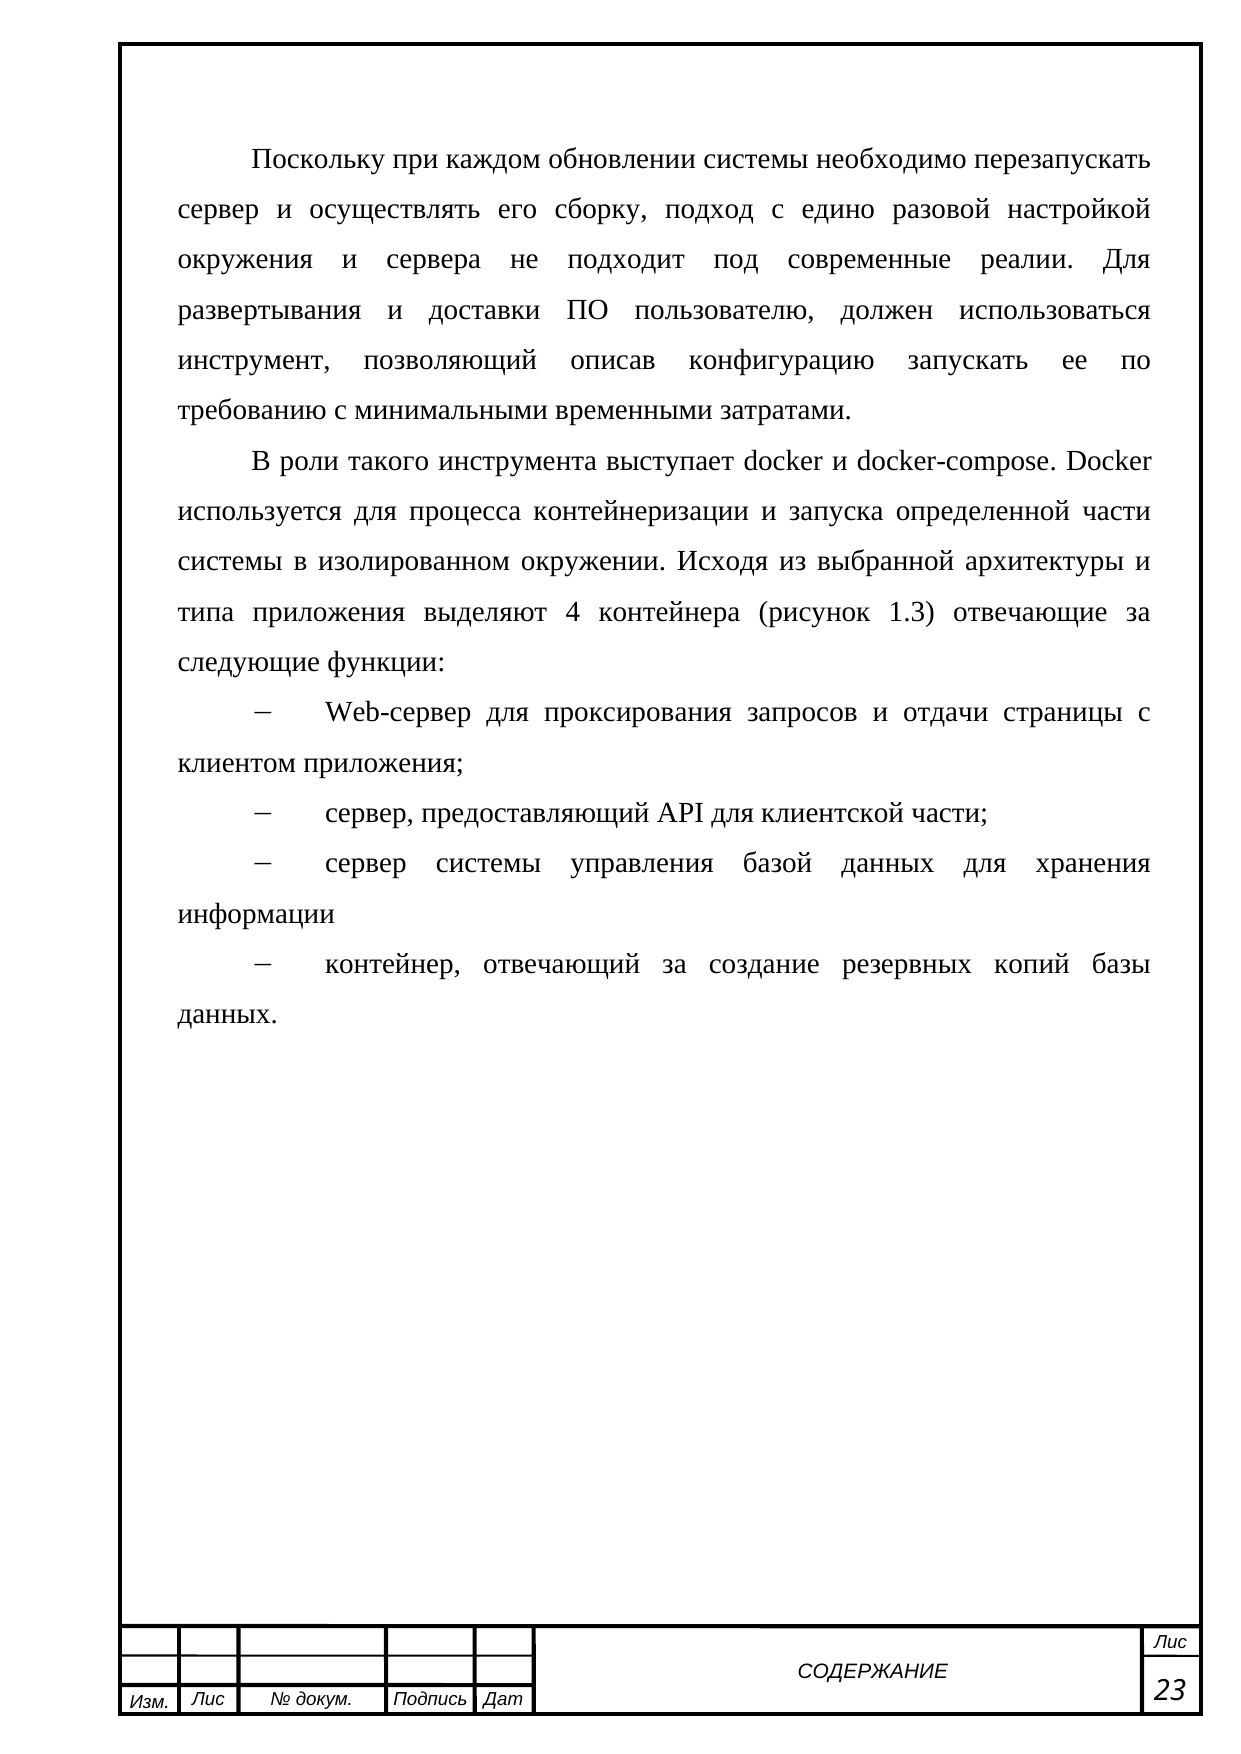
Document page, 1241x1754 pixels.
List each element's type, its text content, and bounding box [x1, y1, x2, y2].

text В роли такого инструмента выступает docker и docker-compose. Docker используется для процесса контейнеризации и запуска определенной части системы в изолированном окружении. Исходя из выбранной архитектуры и типа приложения выделяют 4 контейнера (рисунок 1.3) отвечающие за следующие функции: [177, 443, 1152, 678]
list сервер системы управления базой данных для хранения информации [177, 846, 1152, 929]
text Поскольку при каждом обновлении системы необходимо перезапускать сервер и осуществлять его сборку, подход с едино разовой настройкой окружения и сервера не подходит под современные реалии. Для развертывания и доставки ПО пользователю, должен использоваться инструмент, позволяющий описав конфигурацию запускать ее по требованию с минимальными временными затратами. [177, 141, 1152, 426]
list контейнер, отвечающий за создание резервных копий базы данных. [177, 946, 1152, 1030]
list Web-сервер для проксирования запросов и отдачи страницы с клиентом приложения; [177, 694, 1152, 778]
list сервер, предоставляющий API для клиентской части; [177, 795, 1152, 829]
